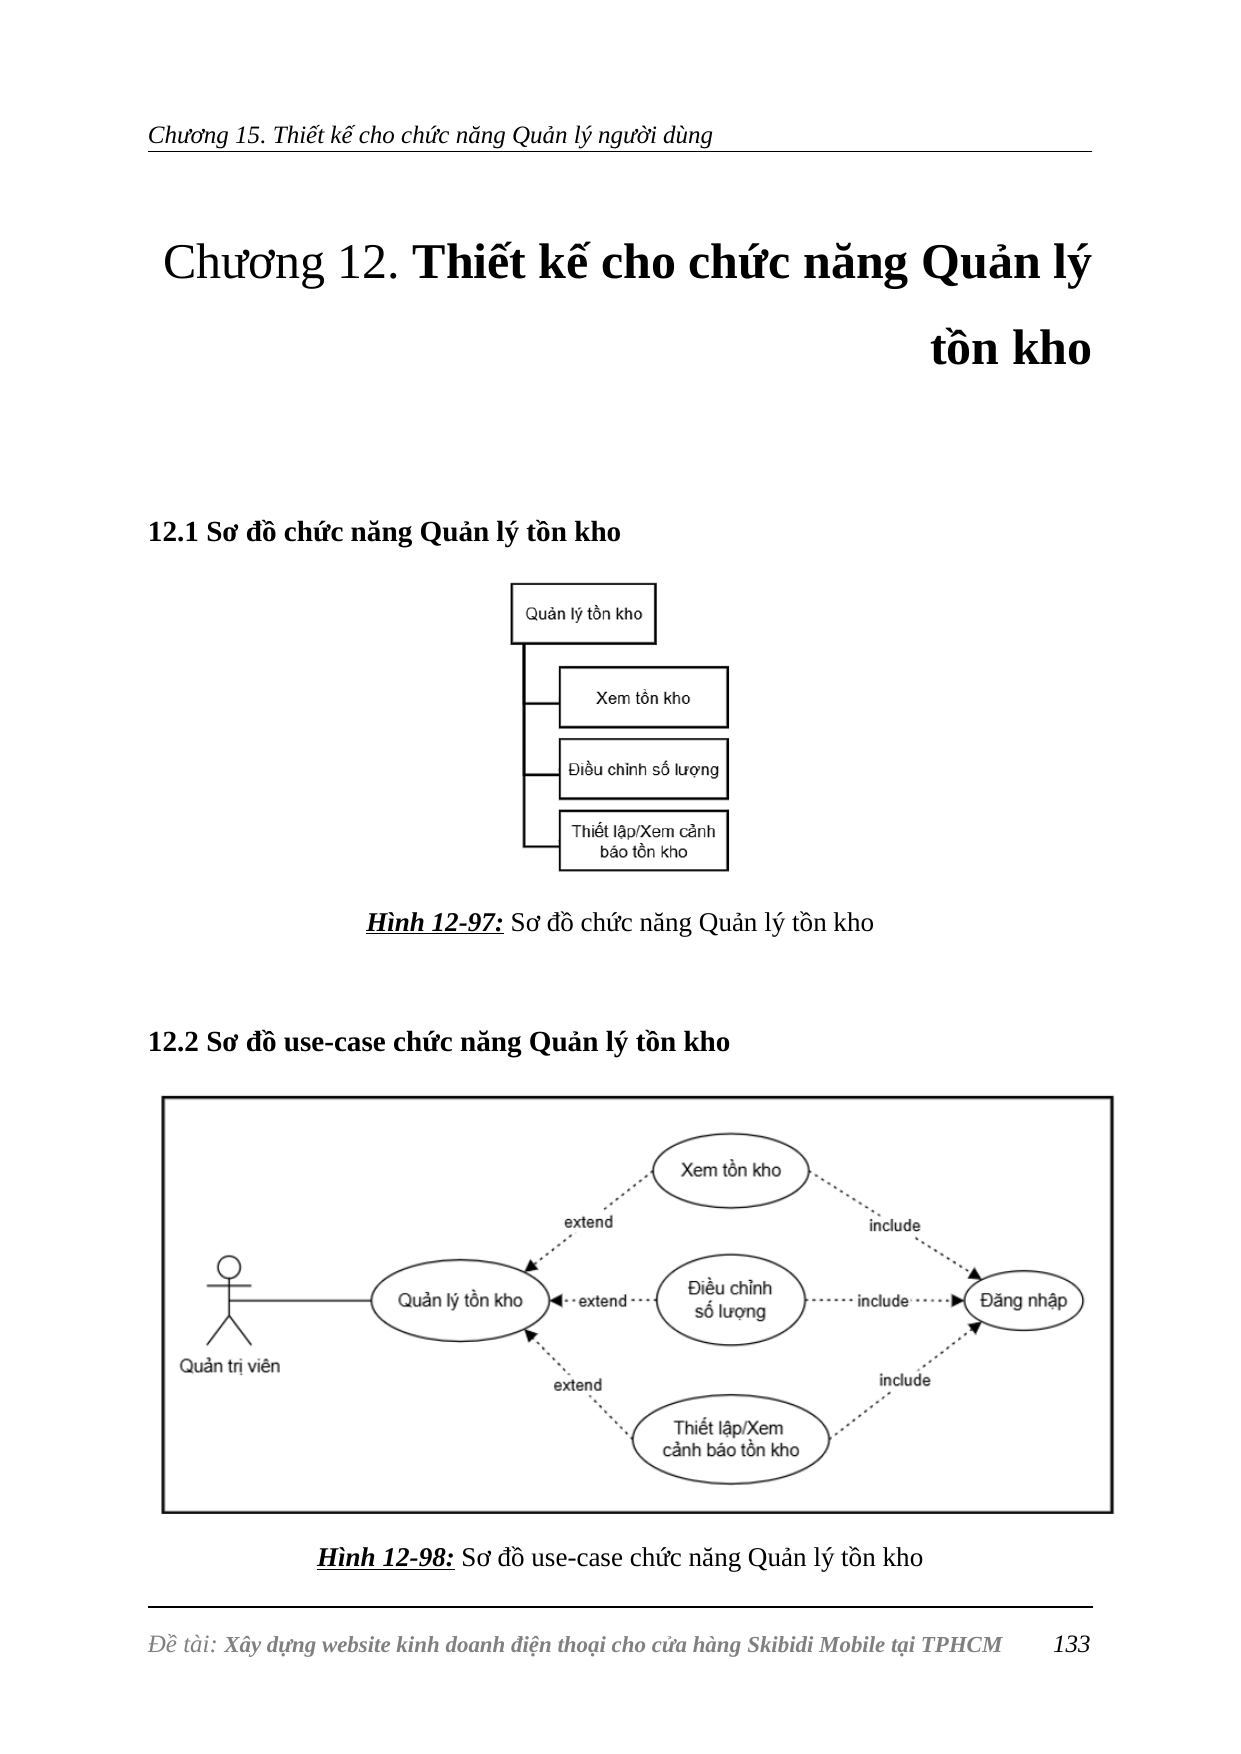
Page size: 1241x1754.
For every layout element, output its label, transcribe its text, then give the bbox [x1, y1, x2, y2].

subtitle Sơ đồ chức năng Quản lý tồn kho [148, 504, 1092, 550]
picture [502, 575, 738, 878]
subtitle Thiết kế cho chức năng Quản lý tồn kho [148, 232, 1092, 376]
picture [147, 1085, 1123, 1514]
subtitle Sơ đồ use-case chức năng Quản lý tồn kho [148, 1015, 1092, 1061]
